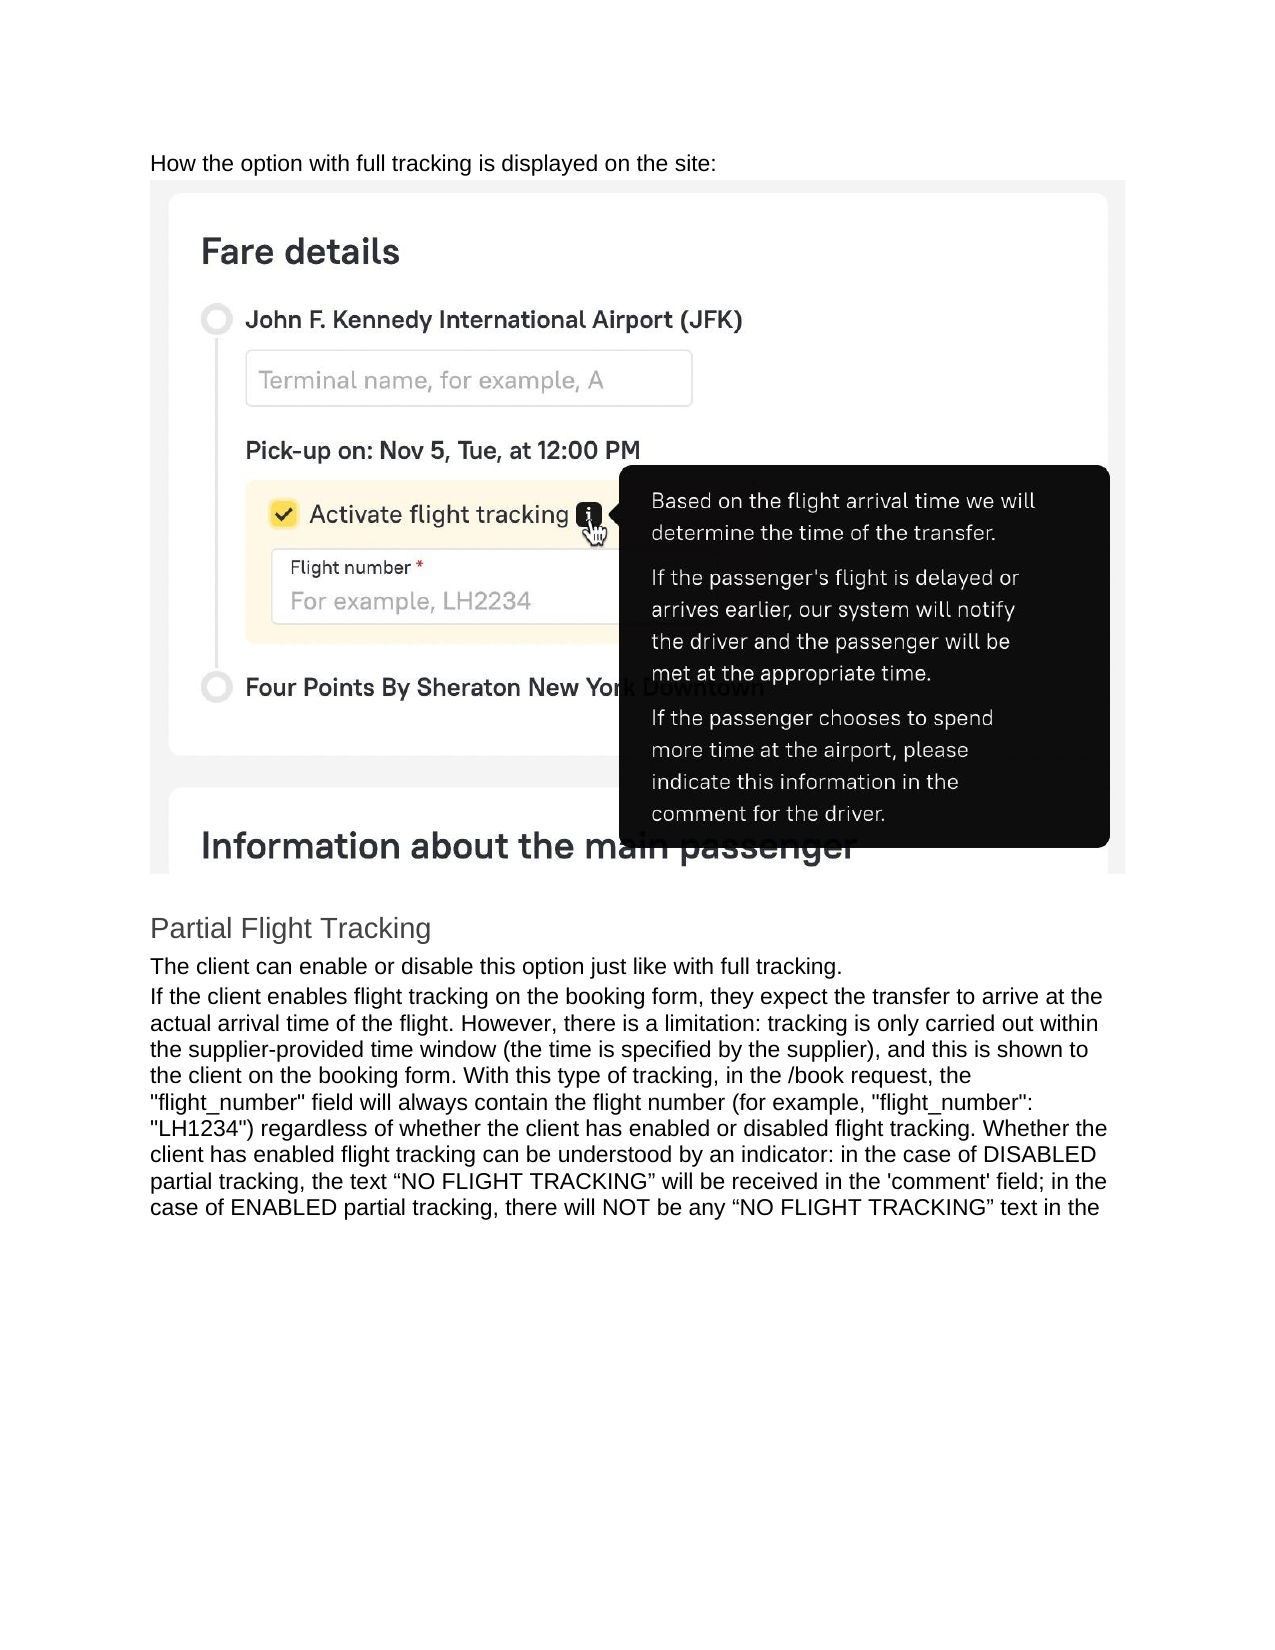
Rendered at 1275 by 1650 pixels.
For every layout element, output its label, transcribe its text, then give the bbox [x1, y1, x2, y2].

text The client can enable or disable this option just like with full tracking. [150, 953, 1125, 979]
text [150, 983, 1125, 1220]
text How the option with full tracking is displayed on the site: [150, 150, 1125, 180]
picture [150, 180, 1125, 874]
subtitle Partial Flight Tracking [150, 911, 1125, 945]
